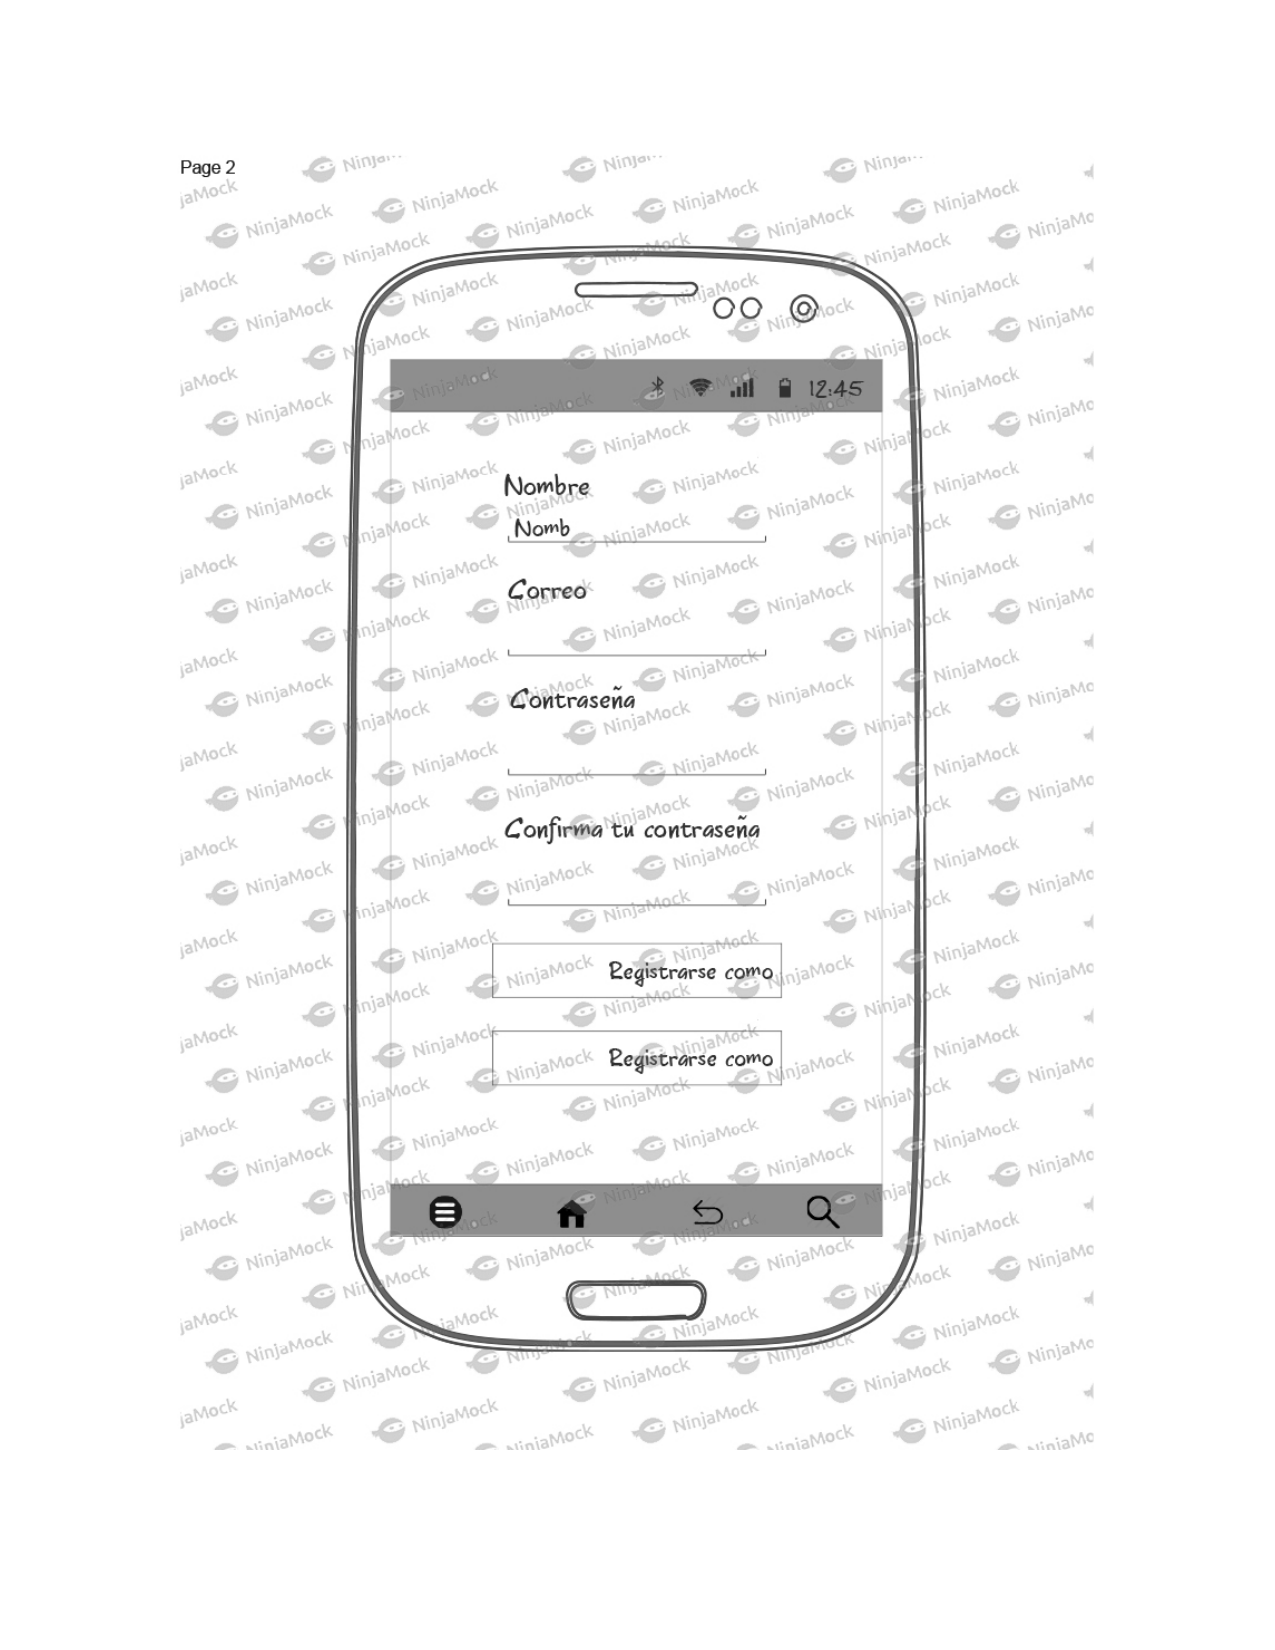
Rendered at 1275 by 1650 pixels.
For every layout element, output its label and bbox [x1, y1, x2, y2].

picture [177, 147, 1096, 1450]
